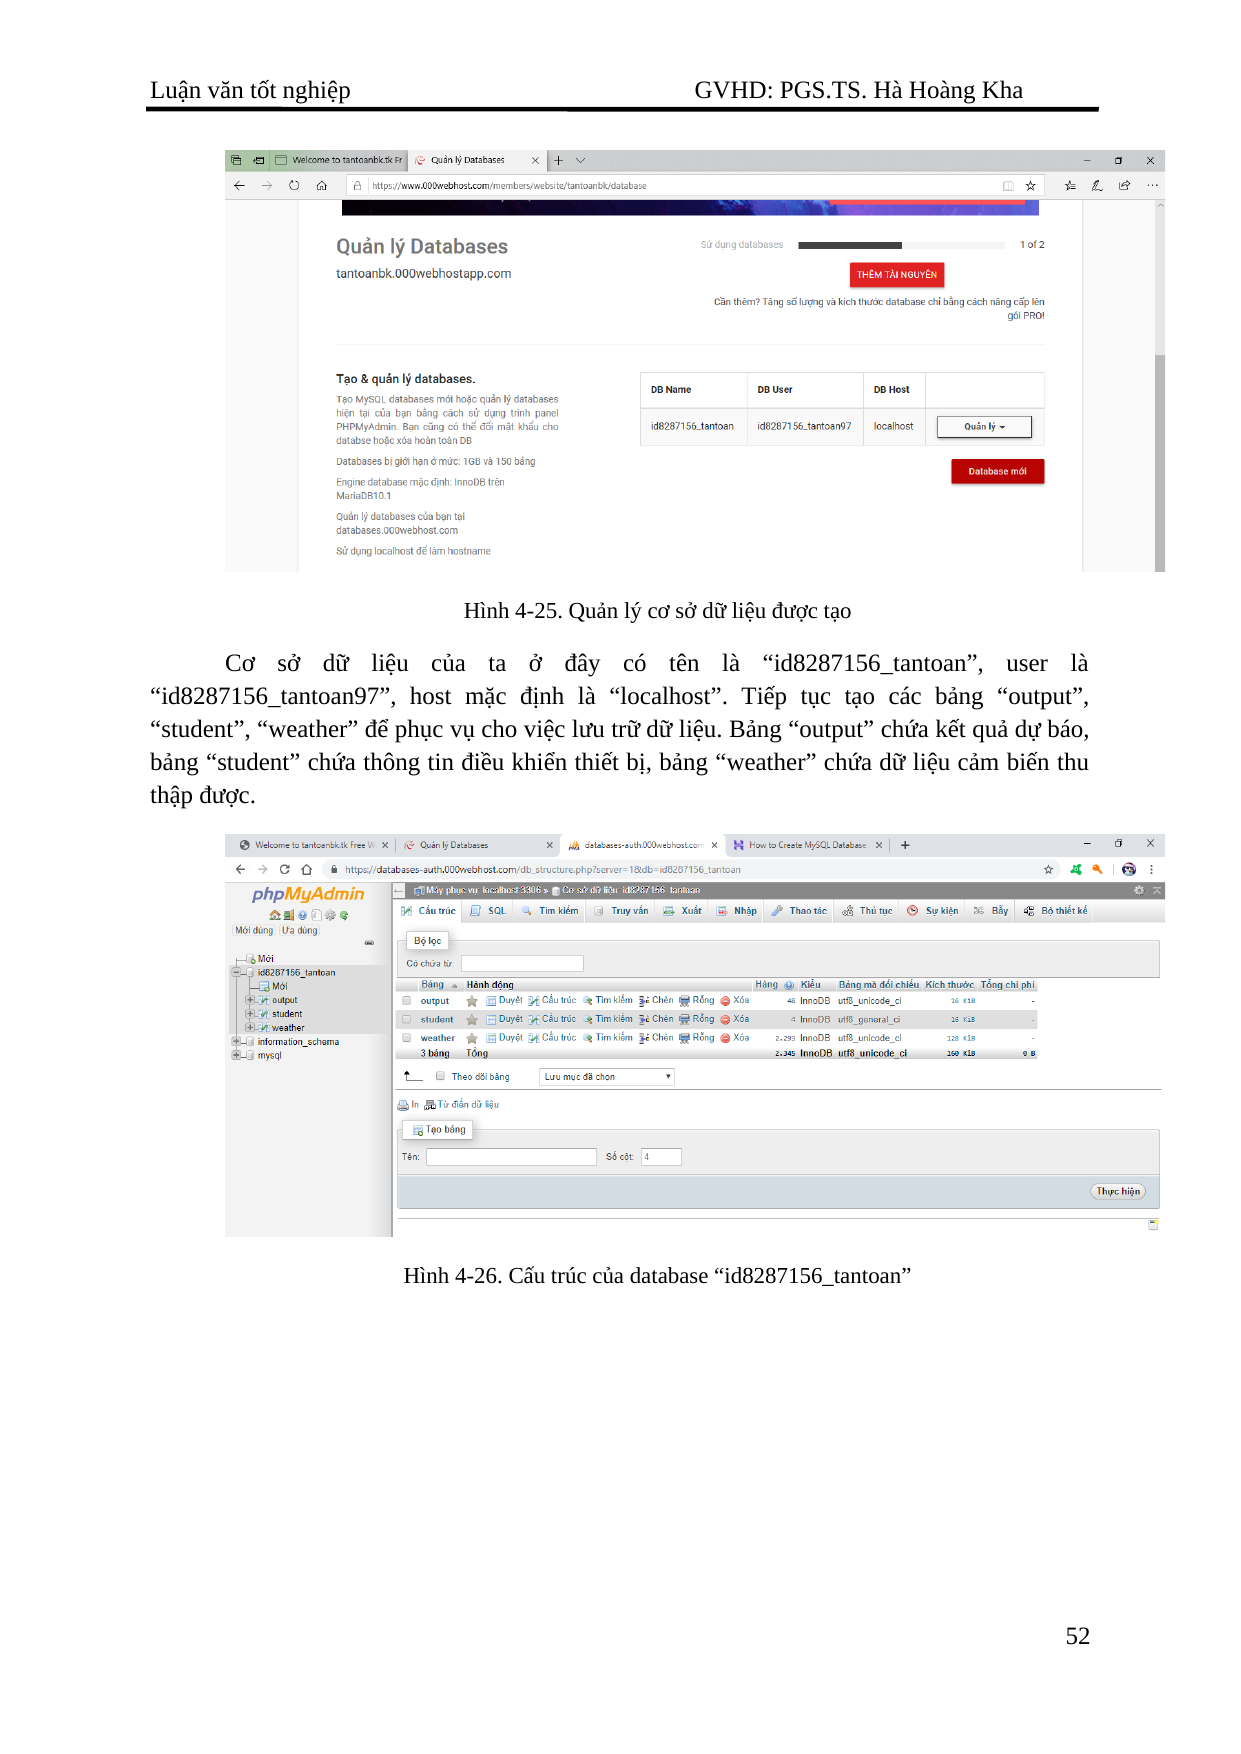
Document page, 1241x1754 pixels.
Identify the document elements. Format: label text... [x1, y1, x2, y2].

picture [225, 834, 1166, 1237]
picture [225, 150, 1166, 572]
text Cơ sở dữ liệu của ta ở đây có tên là “id8287156_tantoan”, user là “id8287156_tantoan97”, host mặc định là “localhost”. Tiếp tục tạo các bảng “output”, “student”, “weather” để phục vụ cho việc lưu trữ dữ liệu. Bảng “output” chứa kết quả dự báo, bảng “student” chứa thông tin điều khiển thiết bị, bảng “weather” chứa dữ liệu cảm biến thu thập được. [150, 648, 1090, 809]
